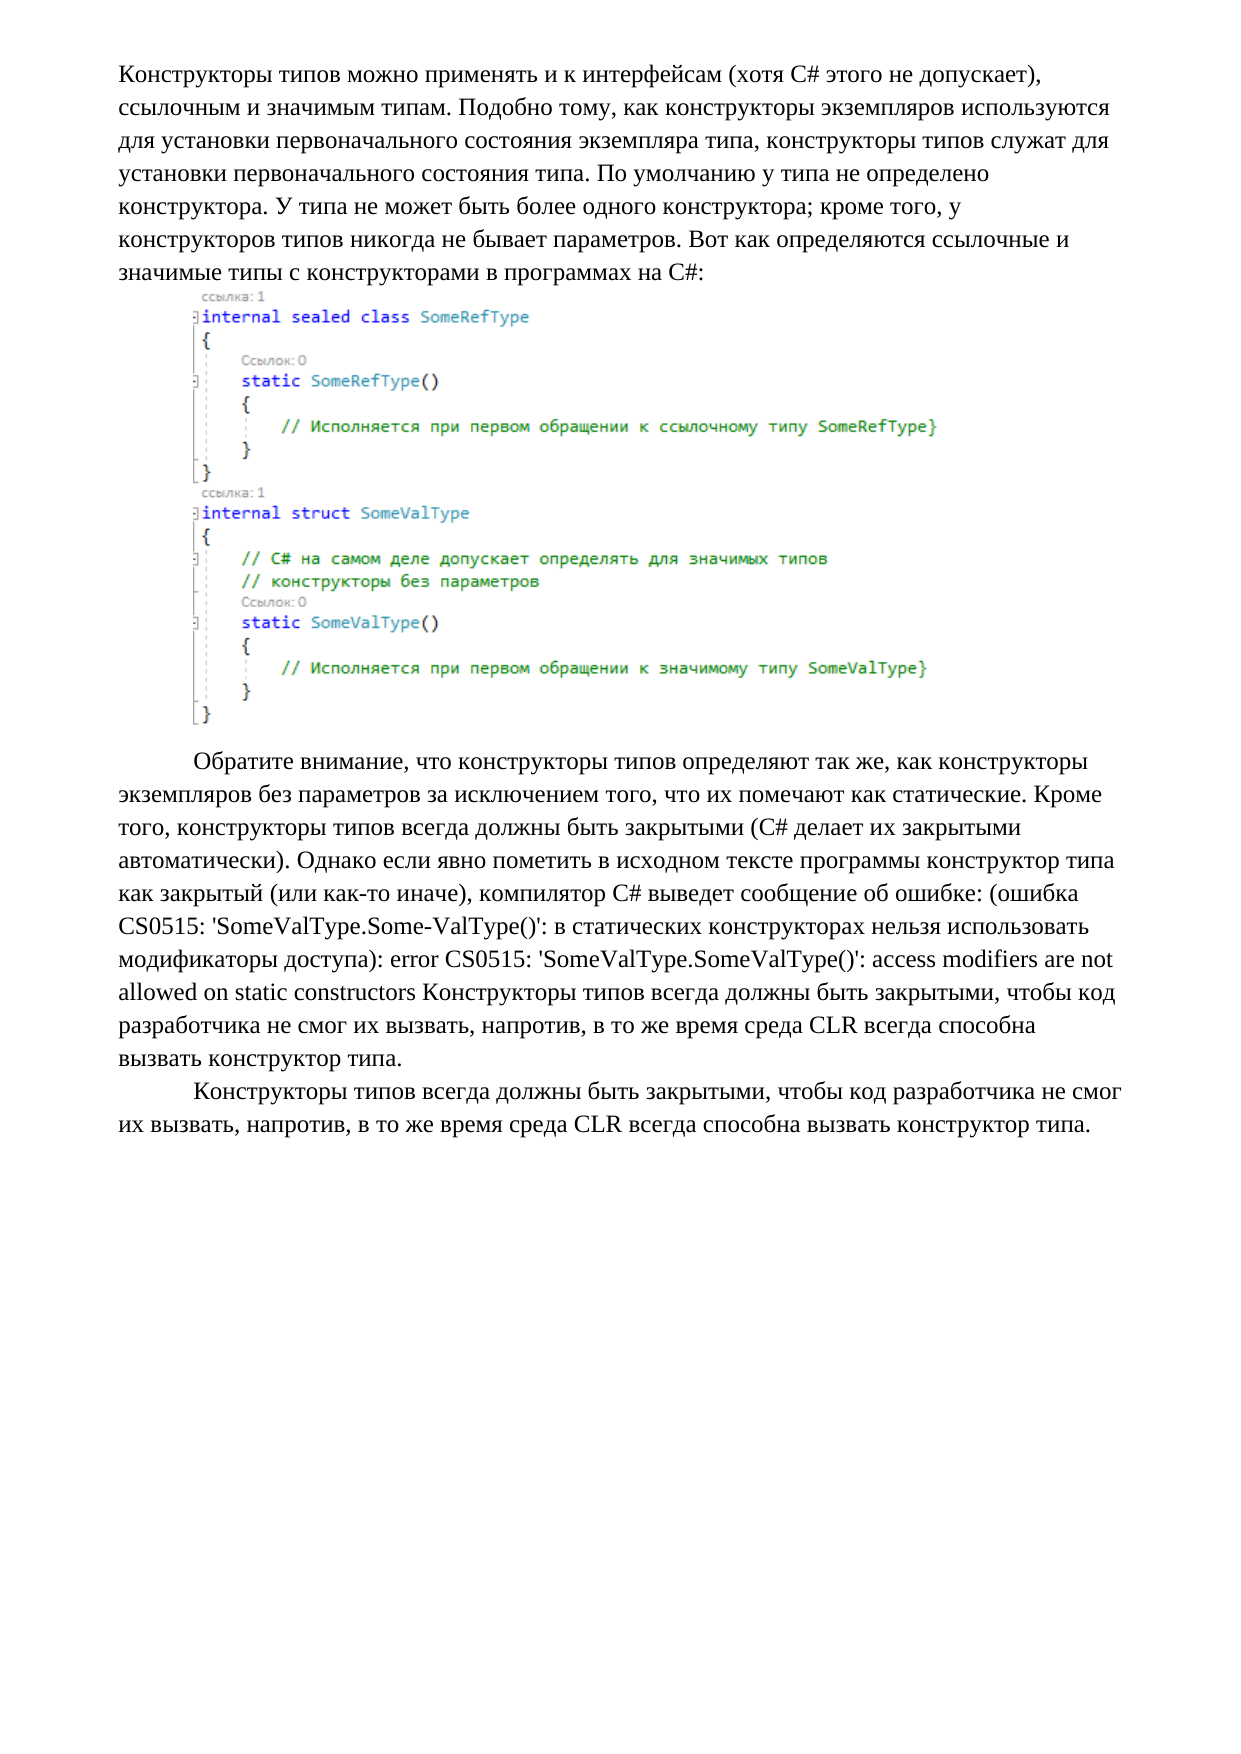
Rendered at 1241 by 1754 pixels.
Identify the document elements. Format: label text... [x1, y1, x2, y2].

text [118, 59, 1122, 286]
picture [193, 290, 943, 742]
text Обратите внимание, что конструкторы типов определяют так же, как конструкторы экземпляров без параметров за исключением того, что их помечают как статические. Кроме того, конструкторы типов всегда должны быть закрытыми (C# делает их закрытыми автоматически). Однако если явно пометить в исходном тексте программы конструктор типа как закрытый (или как-то иначе), компилятор C# выведет сообщение об ошибке: (ошибка CS0515: 'SomeValType.Some-ValType()': в статических конструкторах нельзя использовать модификаторы доступа): error CS0515: 'SomeValType.SomeValType()': access modifiers are not allowed on static constructors Конструкторы типов всегда должны быть закрытыми, чтобы код разработчика не смог их вызвать, напротив, в то же время среда CLR всегда способна вызвать конструктор типа. [118, 746, 1122, 1072]
text Конструкторы типов всегда должны быть закрытыми, чтобы код разработчика не смог их вызвать, напротив, в то же время среда CLR всегда способна вызвать конструктор типа. [118, 1076, 1122, 1138]
